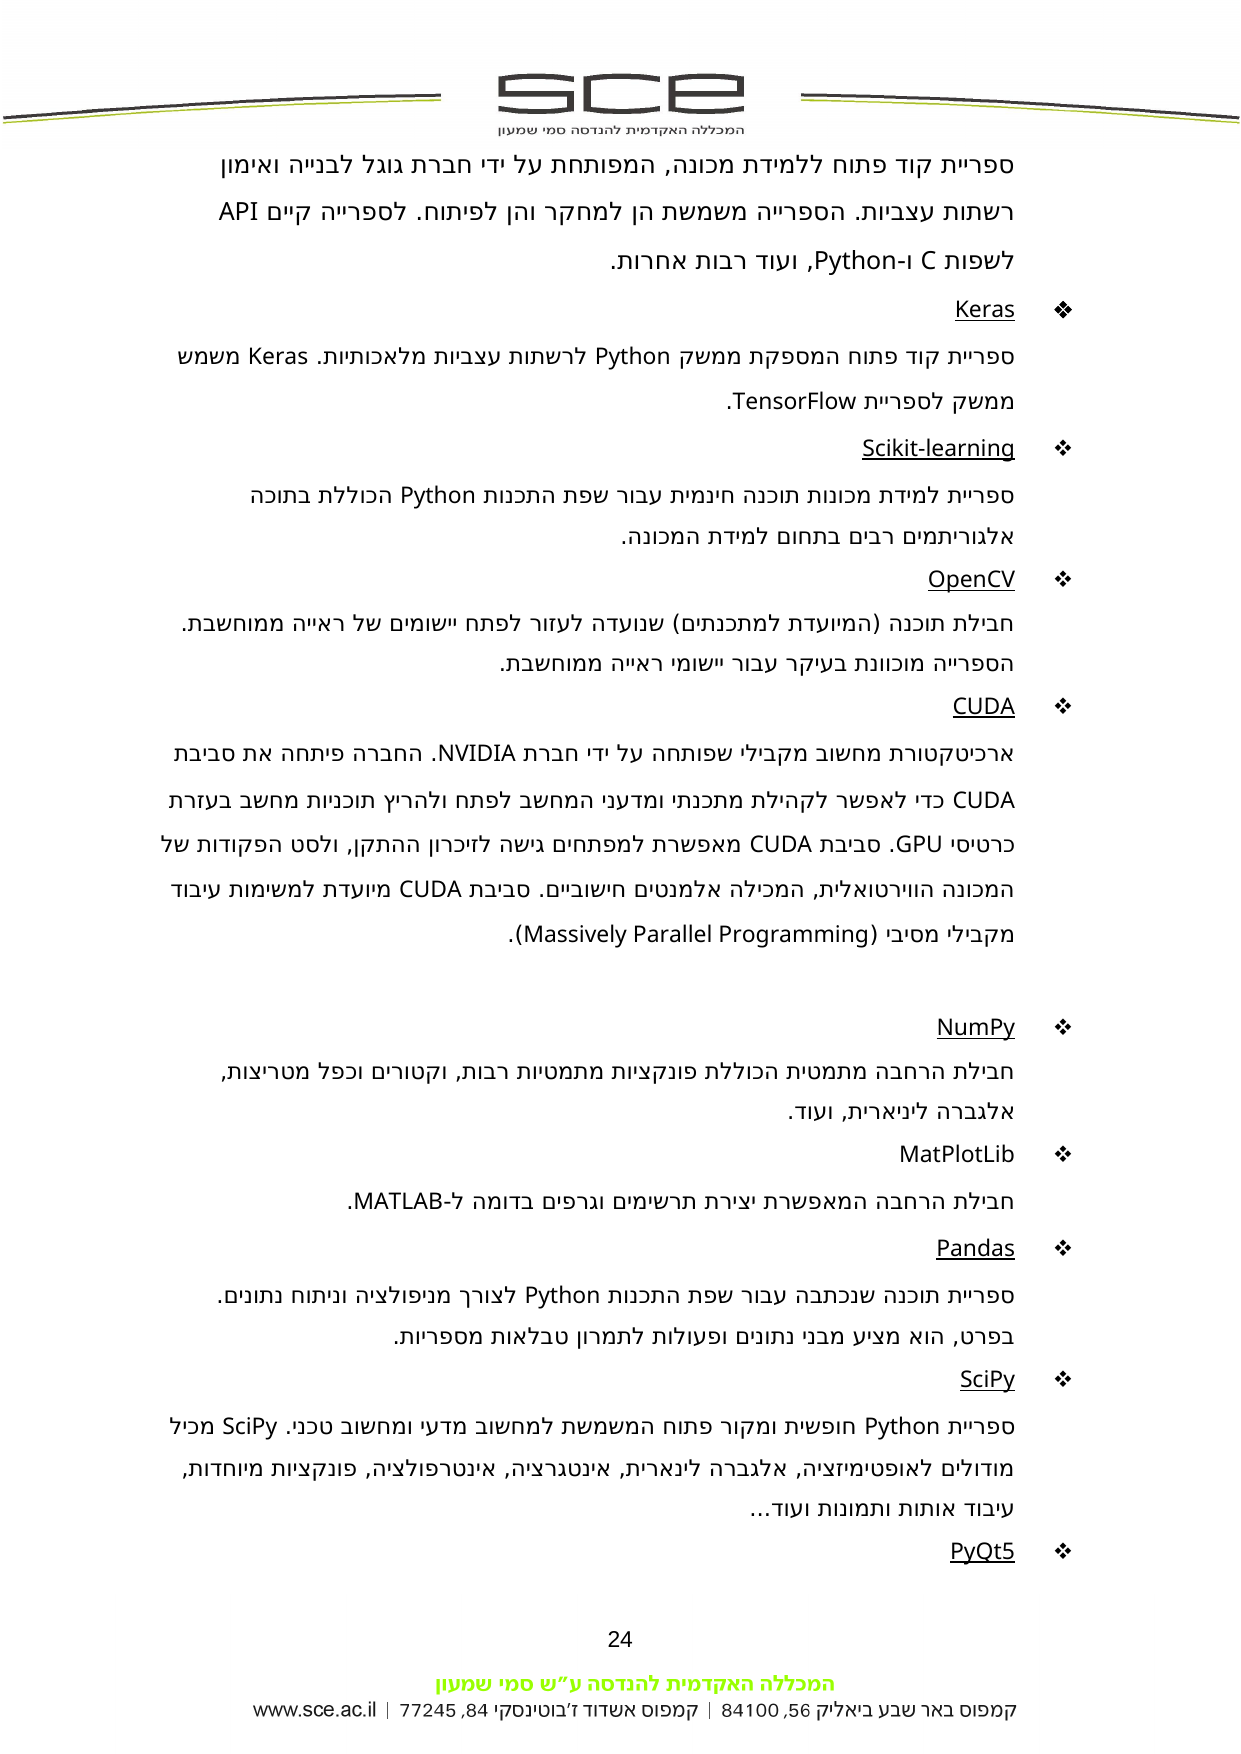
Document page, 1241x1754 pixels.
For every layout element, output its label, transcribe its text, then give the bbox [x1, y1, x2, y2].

list SciPy [150, 1363, 1053, 1395]
list CUDA [150, 690, 1053, 721]
picture [1, 0, 1241, 149]
list MatPlotLib [150, 1138, 1053, 1169]
list חבילת הרחבה המאפשרת יצירת תרשימים וגרפים בדומה ל-MATLAB. [150, 1185, 1015, 1216]
list PyQt5 [150, 1535, 1053, 1566]
list Scikit-learning [150, 432, 1053, 463]
list ארכיטקטורת מחשוב מקבילי שפותחה על ידי חברת NVIDIA. החברה פיתחה את סביבת CUDA כדי לאפשר לקהילת מתכנתי ומדעני המחשב לפתח ולהריץ תוכניות מחשב בעזרת כרטיסי GPU. סביבת CUDA מאפשרת למפתחים גישה לזיכרון ההתקן, ולסט הפקודות של המכונה הווירטואלית, המכילה אלמנטים חישוביים. סביבת CUDA מיועדת למשימות עיבוד מקבילי מסיבי (Massively Parallel Programming). [150, 737, 1015, 949]
list חבילת תוכנה (המיועדת למתכנתים) שנועדה לעזור לפתח יישומים של ראייה ממוחשבת. הספרייה מוכוונת בעיקר עבור יישומי ראייה ממוחשבת. [150, 610, 1015, 677]
picture [0, 1594, 1241, 1754]
list Pandas [150, 1232, 1053, 1263]
list ספריית קוד פתוח ללמידת מכונה, המפותחת על ידי חברת גוגל לבנייה ואימון רשתות עצביות. הספרייה משמשת הן למחקר והן לפיתוח. לספרייה קיים API לשפות C ו-Python, ועוד רבות אחרות. [150, 150, 1015, 276]
list חבילת הרחבה מתמטית הכוללת פונקציות מתמטיות רבות, וקטורים וכפל מטריצות, אלגברה ליניארית, ועוד. [150, 1058, 1015, 1125]
list OpenCV [150, 563, 1053, 594]
list ספריית קוד פתוח המספקת ממשק Python לרשתות עצביות מלאכותיות. Keras משמש ממשק לספריית TensorFlow. [150, 340, 1015, 416]
list ספריית Python חופשית ומקור פתוח המשמשת למחשוב מדעי ומחשוב טכני. SciPy מכיל מודולים לאופטימיזציה, אלגברה לינארית, אינטגרציה, אינטרפולציה, פונקציות מיוחדות, עיבוד אותות ותמונות ועוד... [150, 1410, 1015, 1522]
list Keras [150, 293, 1053, 325]
list ספריית למידת מכונות תוכנה חינמית עבור שפת התכנות Python הכוללת בתוכה אלגוריתמים רבים בתחום למידת המכונה. [150, 479, 1015, 550]
list NumPy [150, 1011, 1053, 1043]
list ספריית תוכנה שנכתבה עבור שפת התכנות Python לצורך מניפולציה וניתוח נתונים. בפרט, הוא מציע מבני נתונים ופעולות לתמרון טבלאות מספריות. [150, 1279, 1015, 1350]
